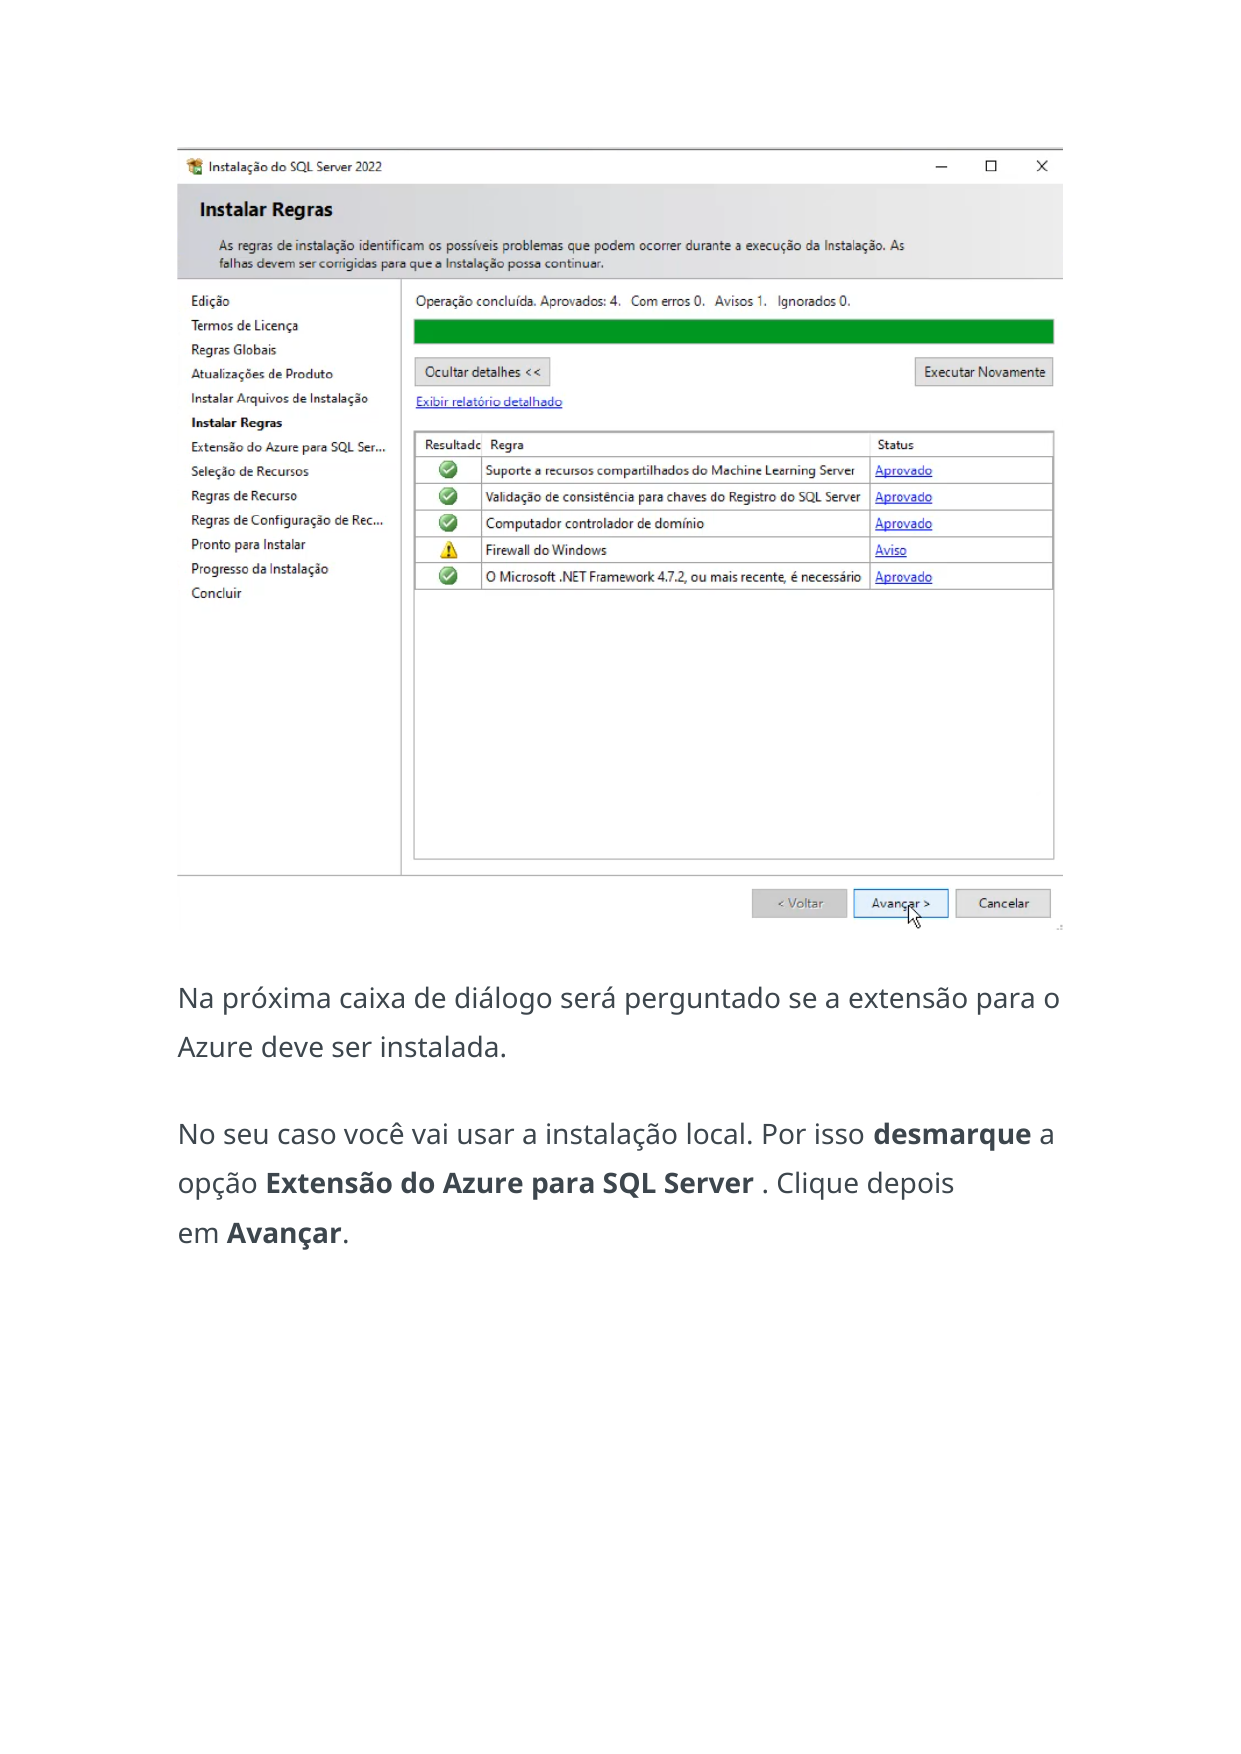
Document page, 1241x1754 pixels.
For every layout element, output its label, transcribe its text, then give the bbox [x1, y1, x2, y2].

picture [177, 147, 1063, 930]
text Na próxima caixa de diálogo será perguntado se a extensão para o Azure deve ser instalada. [177, 967, 1063, 1066]
text No seu caso você vai usar a instalação local. Por isso desmarque a opção Extensão do Azure para SQL Server . Clique depois em Avançar. [177, 1103, 1063, 1251]
